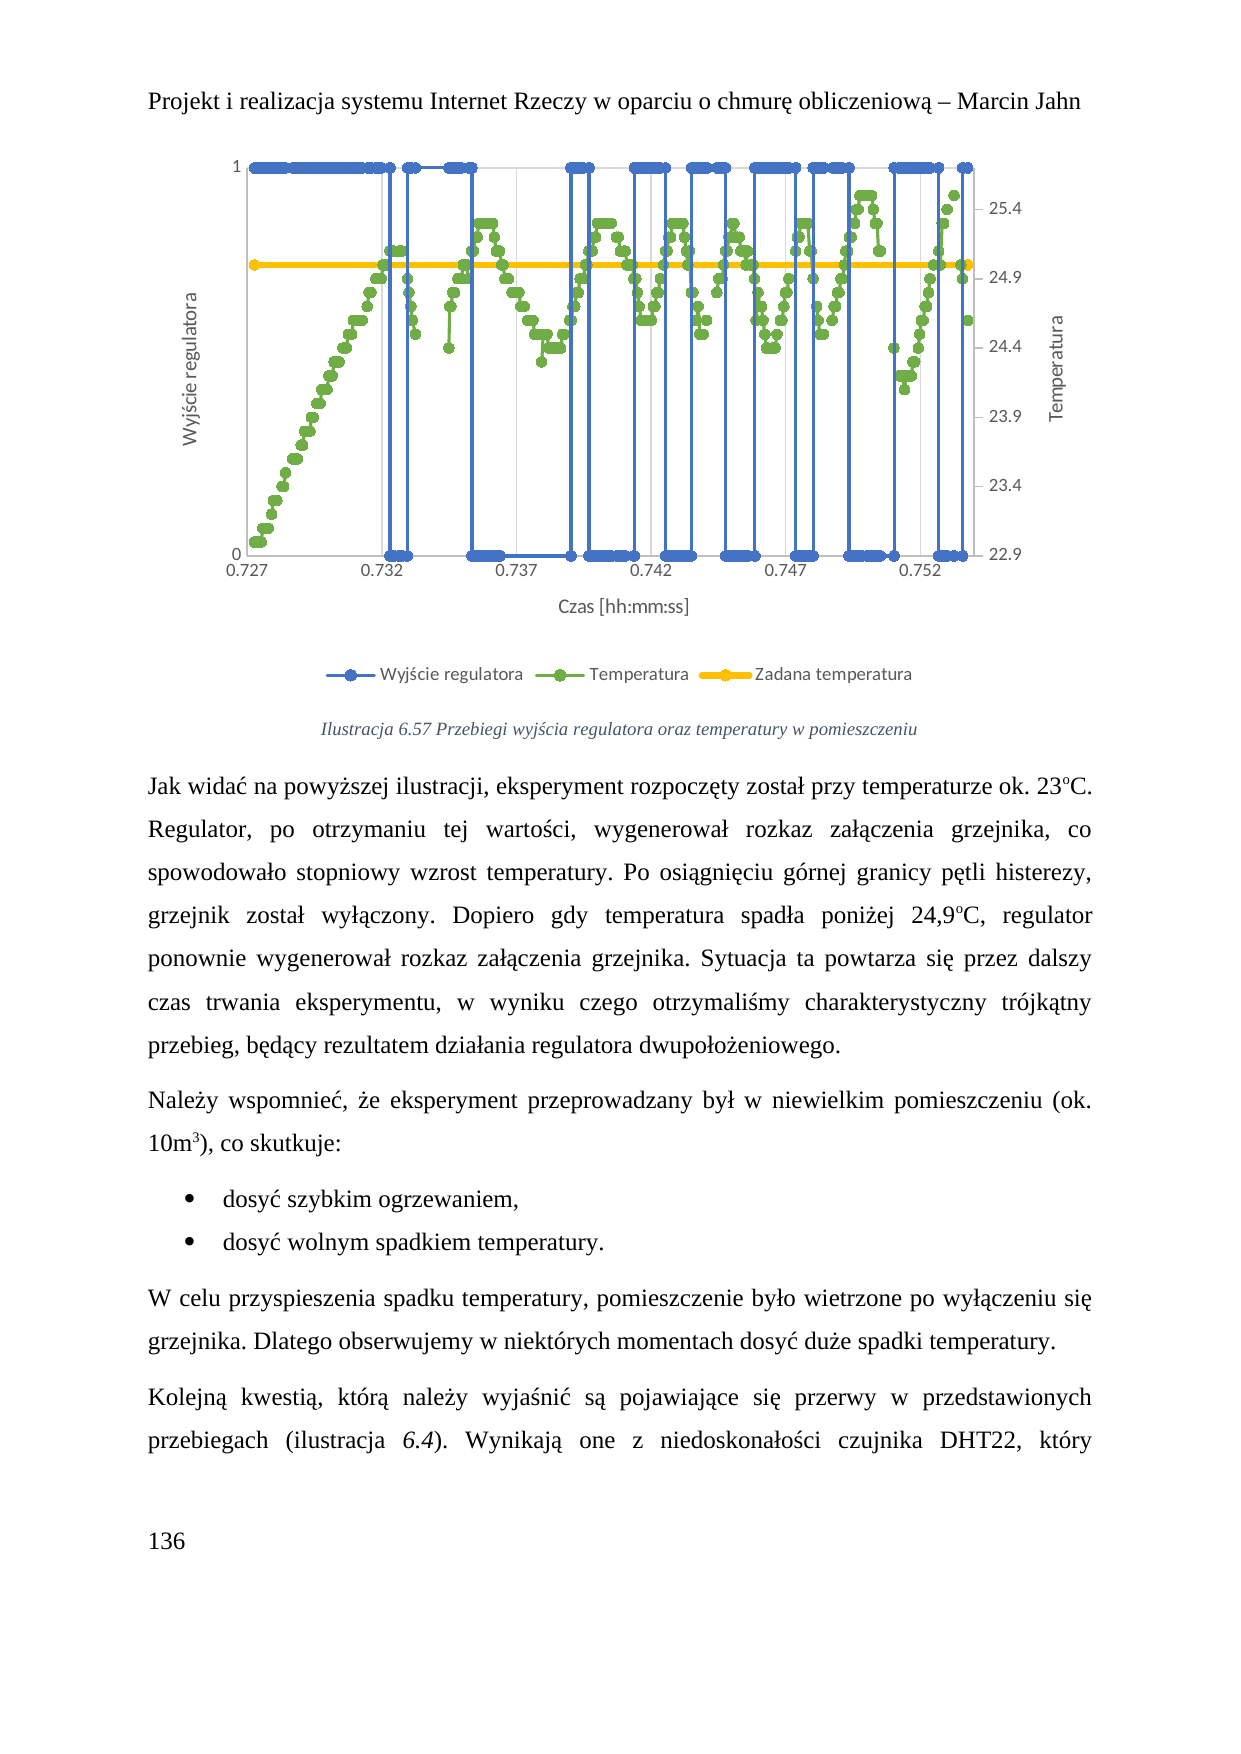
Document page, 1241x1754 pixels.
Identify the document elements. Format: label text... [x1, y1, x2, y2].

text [148, 1382, 1093, 1453]
list dosyć wolnym spadkiem temperatury. [185, 1227, 1093, 1256]
list dosyć szybkim ogrzewaniem, [185, 1184, 1093, 1213]
text Jak widać na powyższej ilustracji, eksperyment rozpoczęty został przy temperaturze ok. 23oC. Regulator, po otrzymaniu tej wartości, wygenerował rozkaz załączenia grzejnika, co spowodowało stopniowy wzrost temperatury. Po osiągnięciu górnej granicy pętli histerezy, grzejnik został wyłączony. Dopiero gdy temperatura spadła poniżej 24,9oC, regulator ponownie wygenerował rozkaz załączenia grzejnika. Sytuacja ta powtarza się przez dalszy czas trwania eksperymentu, w wyniku czego otrzymaliśmy charakterystyczny trójkątny przebieg, będący rezultatem działania regulatora dwupołożeniowego. [148, 771, 1093, 1058]
text Należy wspomnieć, że eksperyment przeprowadzany był w niewielkim pomieszczeniu (ok. 10m3), co skutkuje: [148, 1085, 1093, 1157]
text W celu przyspieszenia spadku temperatury, pomieszczenie było wietrzone po wyłączeniu się grzejnika. Dlatego obserwujemy w niektórych momentach dosyć duże spadki temperatury. [148, 1283, 1093, 1355]
